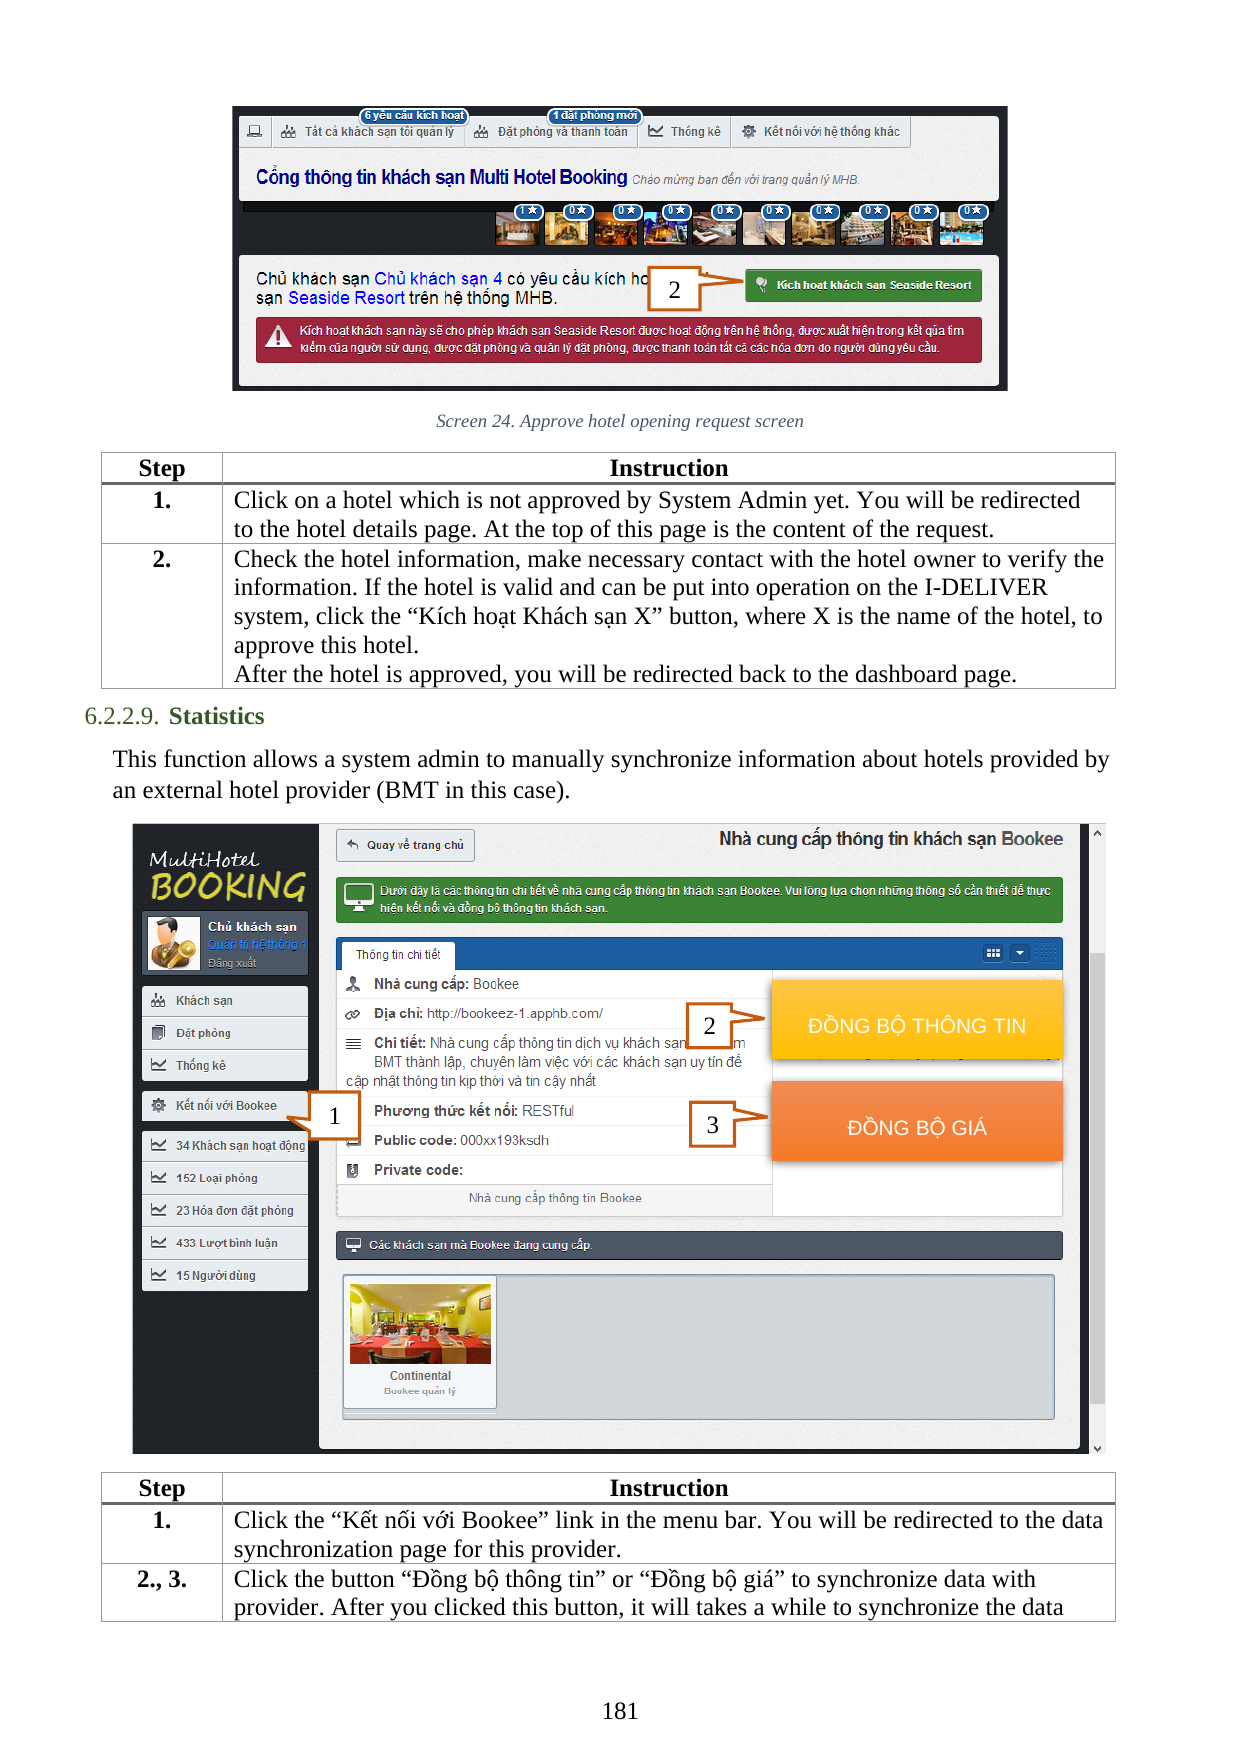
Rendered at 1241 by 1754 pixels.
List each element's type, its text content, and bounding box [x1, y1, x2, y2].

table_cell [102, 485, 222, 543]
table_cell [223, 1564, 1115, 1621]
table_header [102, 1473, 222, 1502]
text This function allows a system admin to manually synchronize information about hotels provided by an external hotel provider (BMT in this case). [112, 744, 1128, 804]
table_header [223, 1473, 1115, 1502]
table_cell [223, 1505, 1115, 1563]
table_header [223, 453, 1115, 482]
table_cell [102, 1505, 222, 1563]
picture [132, 823, 1108, 1454]
picture [232, 106, 1008, 391]
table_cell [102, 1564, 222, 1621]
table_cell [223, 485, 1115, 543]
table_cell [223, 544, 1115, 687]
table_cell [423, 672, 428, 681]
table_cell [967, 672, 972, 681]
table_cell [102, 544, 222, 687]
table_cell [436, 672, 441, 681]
subtitle Statistics [159, 701, 1128, 730]
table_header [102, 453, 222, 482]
